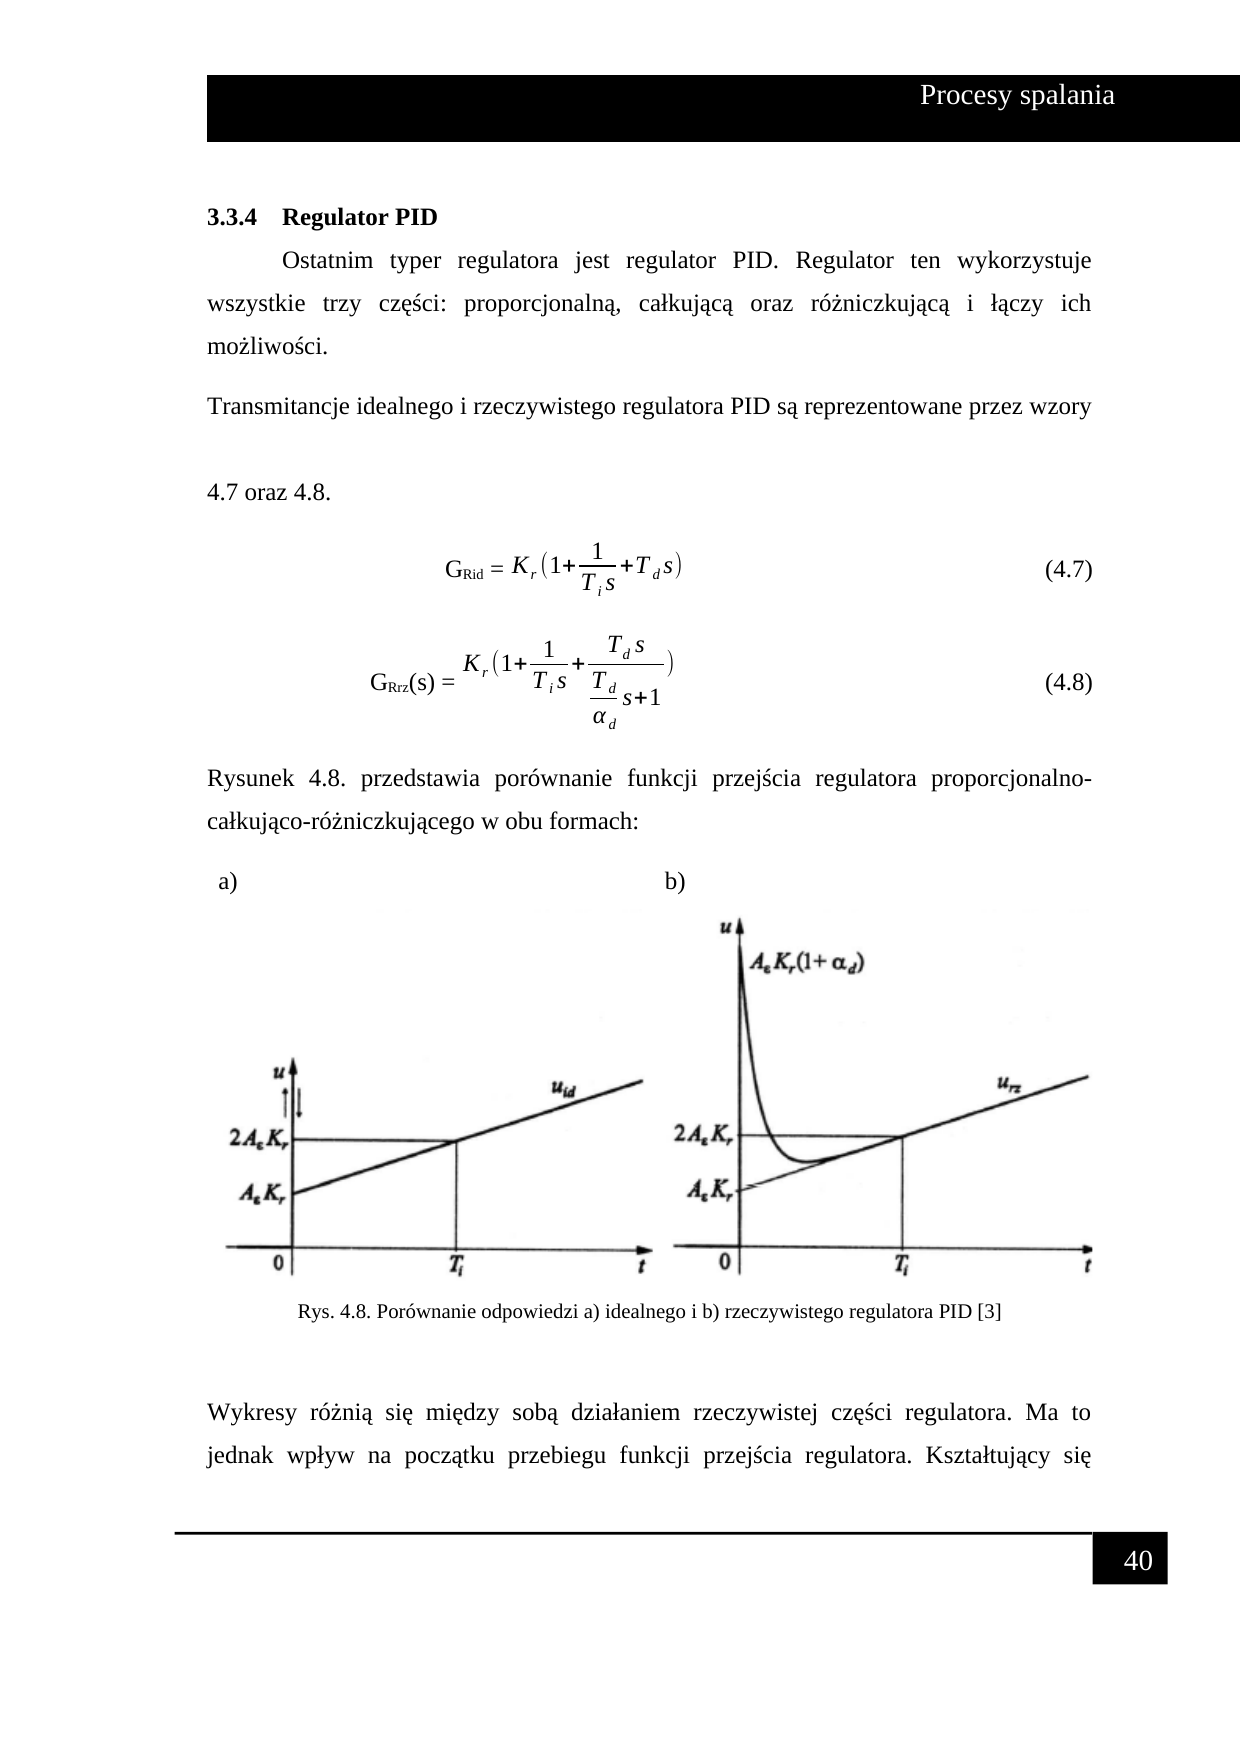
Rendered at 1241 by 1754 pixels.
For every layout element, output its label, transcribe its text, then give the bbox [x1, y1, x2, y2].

picture [664, 909, 1093, 1285]
table_cell Rys. 4.8. Porównanie odpowiedzi a) idealnego i b) rzeczywistego regulatora PID [3] [207, 1299, 1092, 1337]
subtitle Regulator PID [207, 202, 1092, 231]
picture [218, 909, 654, 1285]
text Transmitancje idealnego i rzeczywistego regulatora PID są reprezentowane przez wzory 4.7 oraz 4.8. [207, 391, 1092, 506]
text GRrz(s) = (4.8) [207, 631, 1092, 732]
text Ostatnim typer regulatora jest regulator PID. Regulator ten wykorzystuje wszystkie trzy części: proporcjonalną, całkującą oraz różniczkującą i łączy ich możliwości. [207, 245, 1092, 360]
text Rysunek 4.8. przedstawia porównanie funkcji przejścia regulatora proporcjonalno-całkująco-różniczkującego w obu formach: [207, 763, 1092, 835]
text GRid = (4.7) [207, 537, 1092, 600]
table_header b) [653, 866, 1092, 1299]
table_header a) [207, 866, 653, 1299]
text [207, 1397, 1092, 1469]
